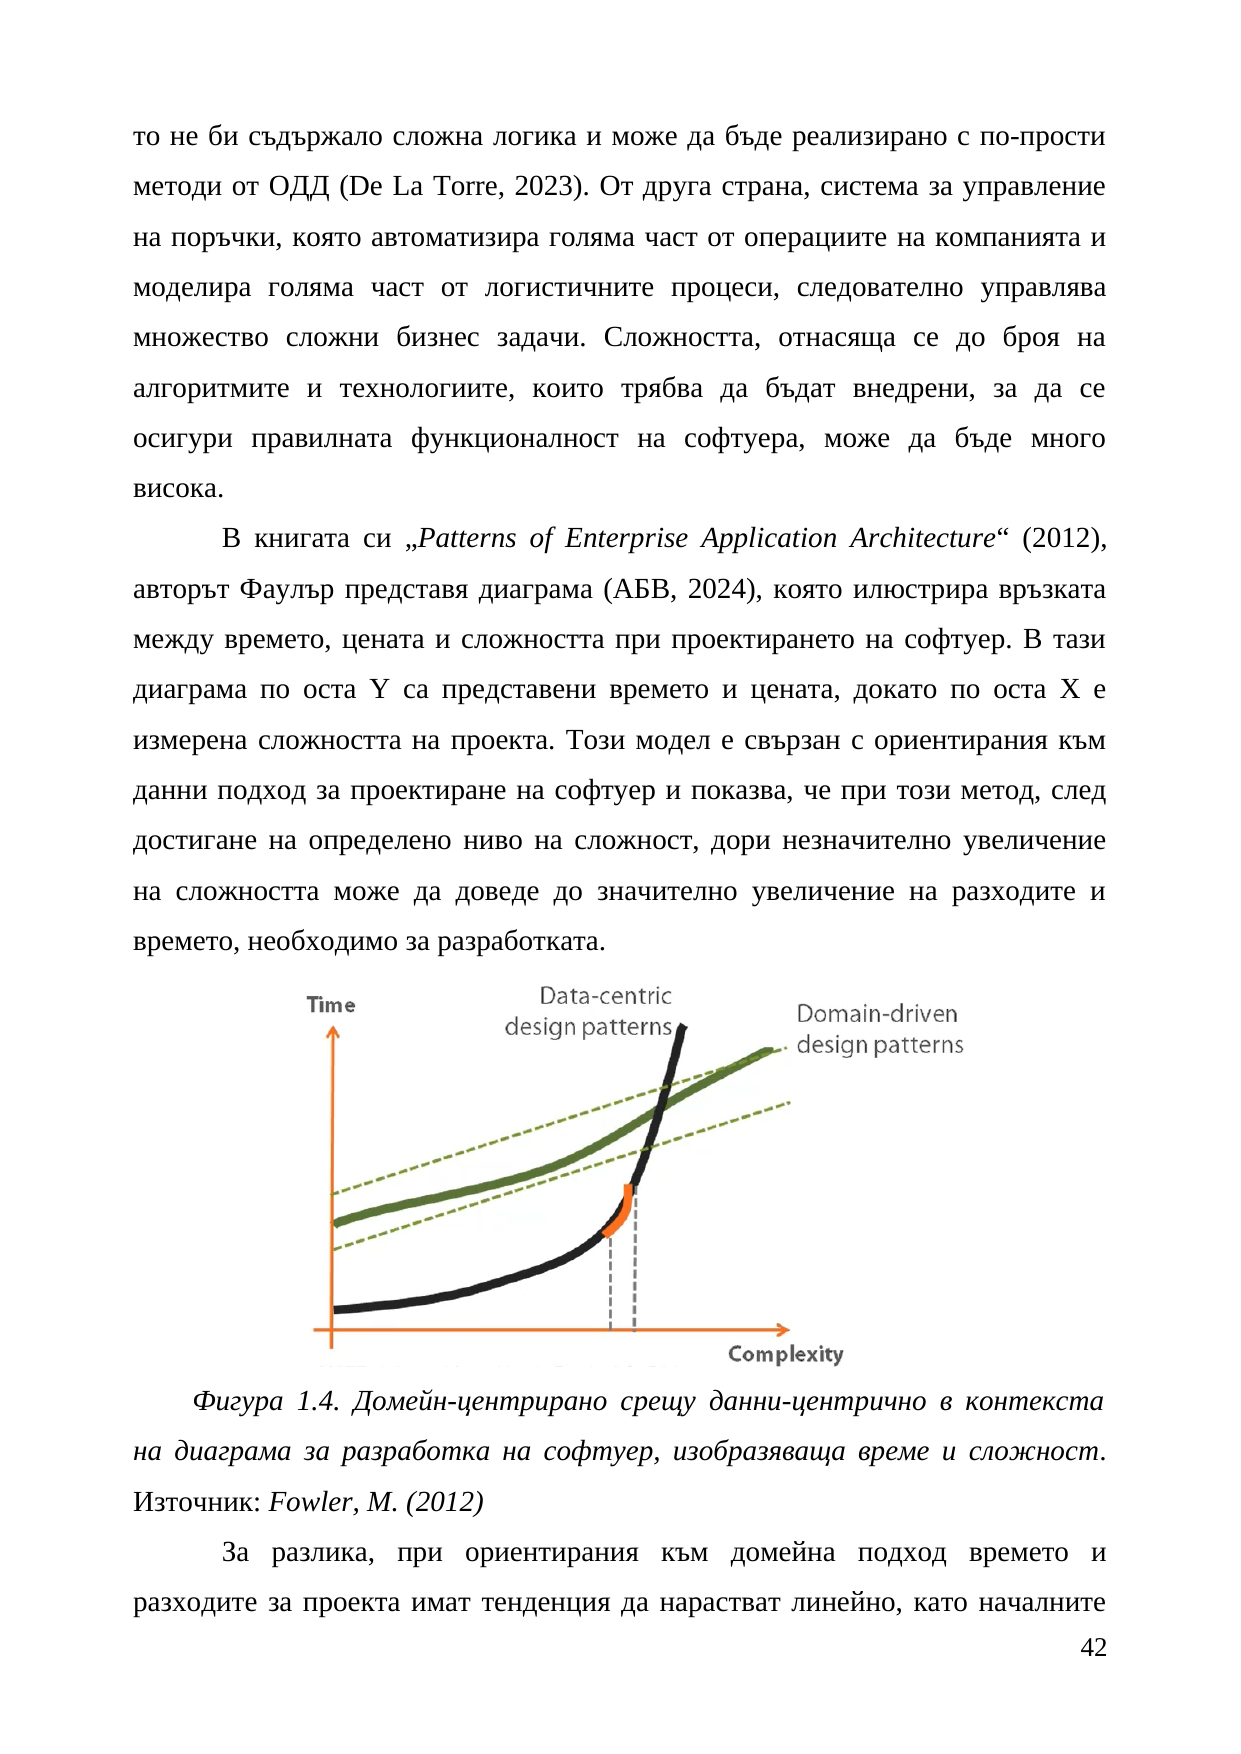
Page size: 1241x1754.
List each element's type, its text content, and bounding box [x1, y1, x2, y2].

text Фигура 1.4. Домейн-центрирано срещу данни-центрично в контекста на диаграма за разработка на софтуер, изобразяваща време и сложност. Източник: Fowler, M. (2012) [133, 1383, 1107, 1517]
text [133, 118, 1107, 504]
text В книгата си „Patterns of Enterprise Application Architecture“ (2012), авторът Фаулър представя диаграма (АБВ, 2024), която илюстрира връзката между времето, цената и сложността при проектирането на софтуер. В тази диаграма по оста Y са представени времето и цената, докато по оста X е измерена сложността на проекта. Този модел е свързан с ориентирания към данни подход за проектиране на софтуер и показва, че при този метод, след достигане на определено ниво на сложност, дори незначително увеличение на сложността може да доведе до значително увеличение на разходите и времето, необходимо за разработката. [133, 521, 1107, 957]
picture [298, 973, 1001, 1367]
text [133, 1534, 1107, 1618]
